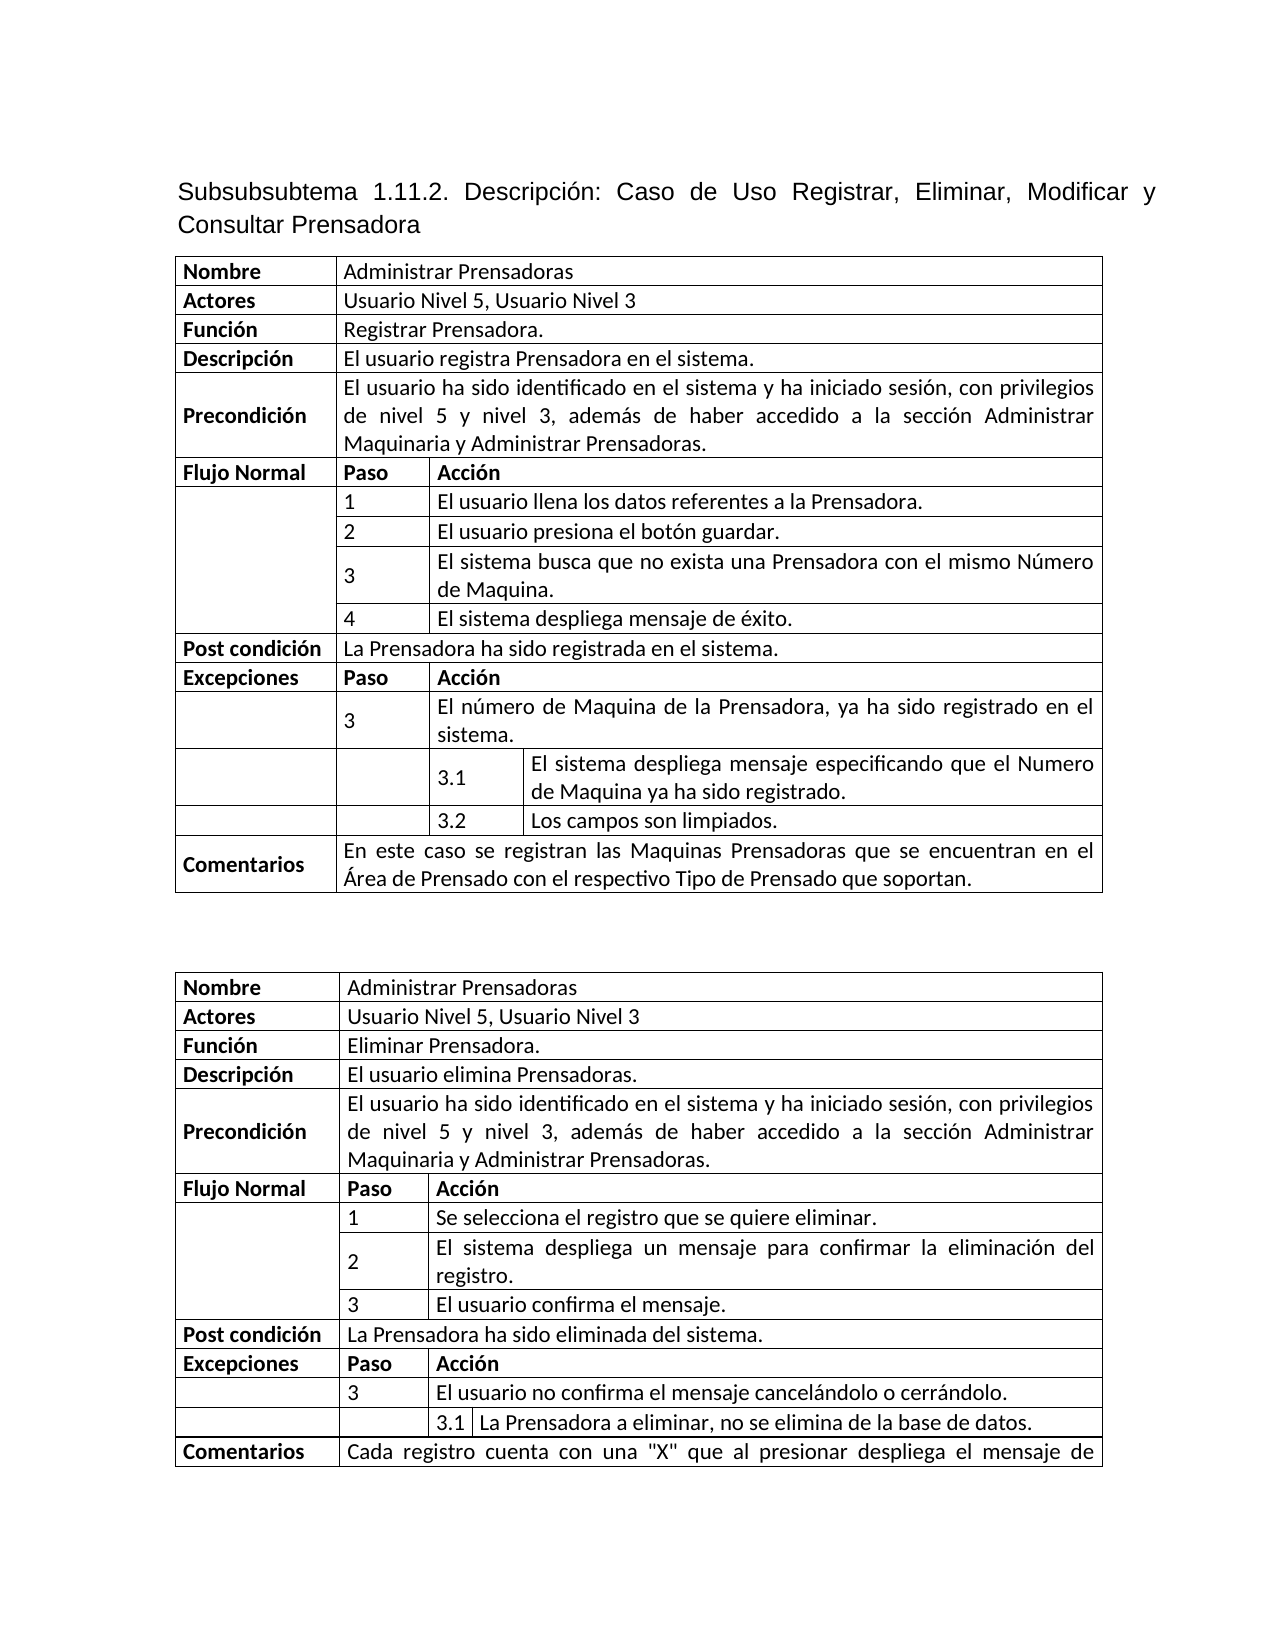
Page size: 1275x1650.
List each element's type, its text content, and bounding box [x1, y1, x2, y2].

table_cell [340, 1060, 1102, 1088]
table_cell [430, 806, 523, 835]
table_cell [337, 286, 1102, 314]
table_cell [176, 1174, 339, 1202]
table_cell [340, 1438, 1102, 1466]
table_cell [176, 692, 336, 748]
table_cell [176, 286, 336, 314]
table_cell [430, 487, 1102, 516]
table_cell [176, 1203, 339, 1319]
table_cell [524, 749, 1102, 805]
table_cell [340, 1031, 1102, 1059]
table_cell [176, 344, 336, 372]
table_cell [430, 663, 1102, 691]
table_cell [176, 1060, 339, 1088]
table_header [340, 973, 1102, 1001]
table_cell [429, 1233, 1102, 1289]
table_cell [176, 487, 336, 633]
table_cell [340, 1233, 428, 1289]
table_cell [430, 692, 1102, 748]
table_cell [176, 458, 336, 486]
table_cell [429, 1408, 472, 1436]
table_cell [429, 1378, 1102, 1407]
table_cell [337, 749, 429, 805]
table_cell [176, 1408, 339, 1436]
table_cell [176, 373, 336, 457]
subtitle Subsubsubtema 1.11.2. Descripción: Caso de Uso Registrar, Eliminar, Modificar y Consultar Prensadora [177, 177, 1157, 239]
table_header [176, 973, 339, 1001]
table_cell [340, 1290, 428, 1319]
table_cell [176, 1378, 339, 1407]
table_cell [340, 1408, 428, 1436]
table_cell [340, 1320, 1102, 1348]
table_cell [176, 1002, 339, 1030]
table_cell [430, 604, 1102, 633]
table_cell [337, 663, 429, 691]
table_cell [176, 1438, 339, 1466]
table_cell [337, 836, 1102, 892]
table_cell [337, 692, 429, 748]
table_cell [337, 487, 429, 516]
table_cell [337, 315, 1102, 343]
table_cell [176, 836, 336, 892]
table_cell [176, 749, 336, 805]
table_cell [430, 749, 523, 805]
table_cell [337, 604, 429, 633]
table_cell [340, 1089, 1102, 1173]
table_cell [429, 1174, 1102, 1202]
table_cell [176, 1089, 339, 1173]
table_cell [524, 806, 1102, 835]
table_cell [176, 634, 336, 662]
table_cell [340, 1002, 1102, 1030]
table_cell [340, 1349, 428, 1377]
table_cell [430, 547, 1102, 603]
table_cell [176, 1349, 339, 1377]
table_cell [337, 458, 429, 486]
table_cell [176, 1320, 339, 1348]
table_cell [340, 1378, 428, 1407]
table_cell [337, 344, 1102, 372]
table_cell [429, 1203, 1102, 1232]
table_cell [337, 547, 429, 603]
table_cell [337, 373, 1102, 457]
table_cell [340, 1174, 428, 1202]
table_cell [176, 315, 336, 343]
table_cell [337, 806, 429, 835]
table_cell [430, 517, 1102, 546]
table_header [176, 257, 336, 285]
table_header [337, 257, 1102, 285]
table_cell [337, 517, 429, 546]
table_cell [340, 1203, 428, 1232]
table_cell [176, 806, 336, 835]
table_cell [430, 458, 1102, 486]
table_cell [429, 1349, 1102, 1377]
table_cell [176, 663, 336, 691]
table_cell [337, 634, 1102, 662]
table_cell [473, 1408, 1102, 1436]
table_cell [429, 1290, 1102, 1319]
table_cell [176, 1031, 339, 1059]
